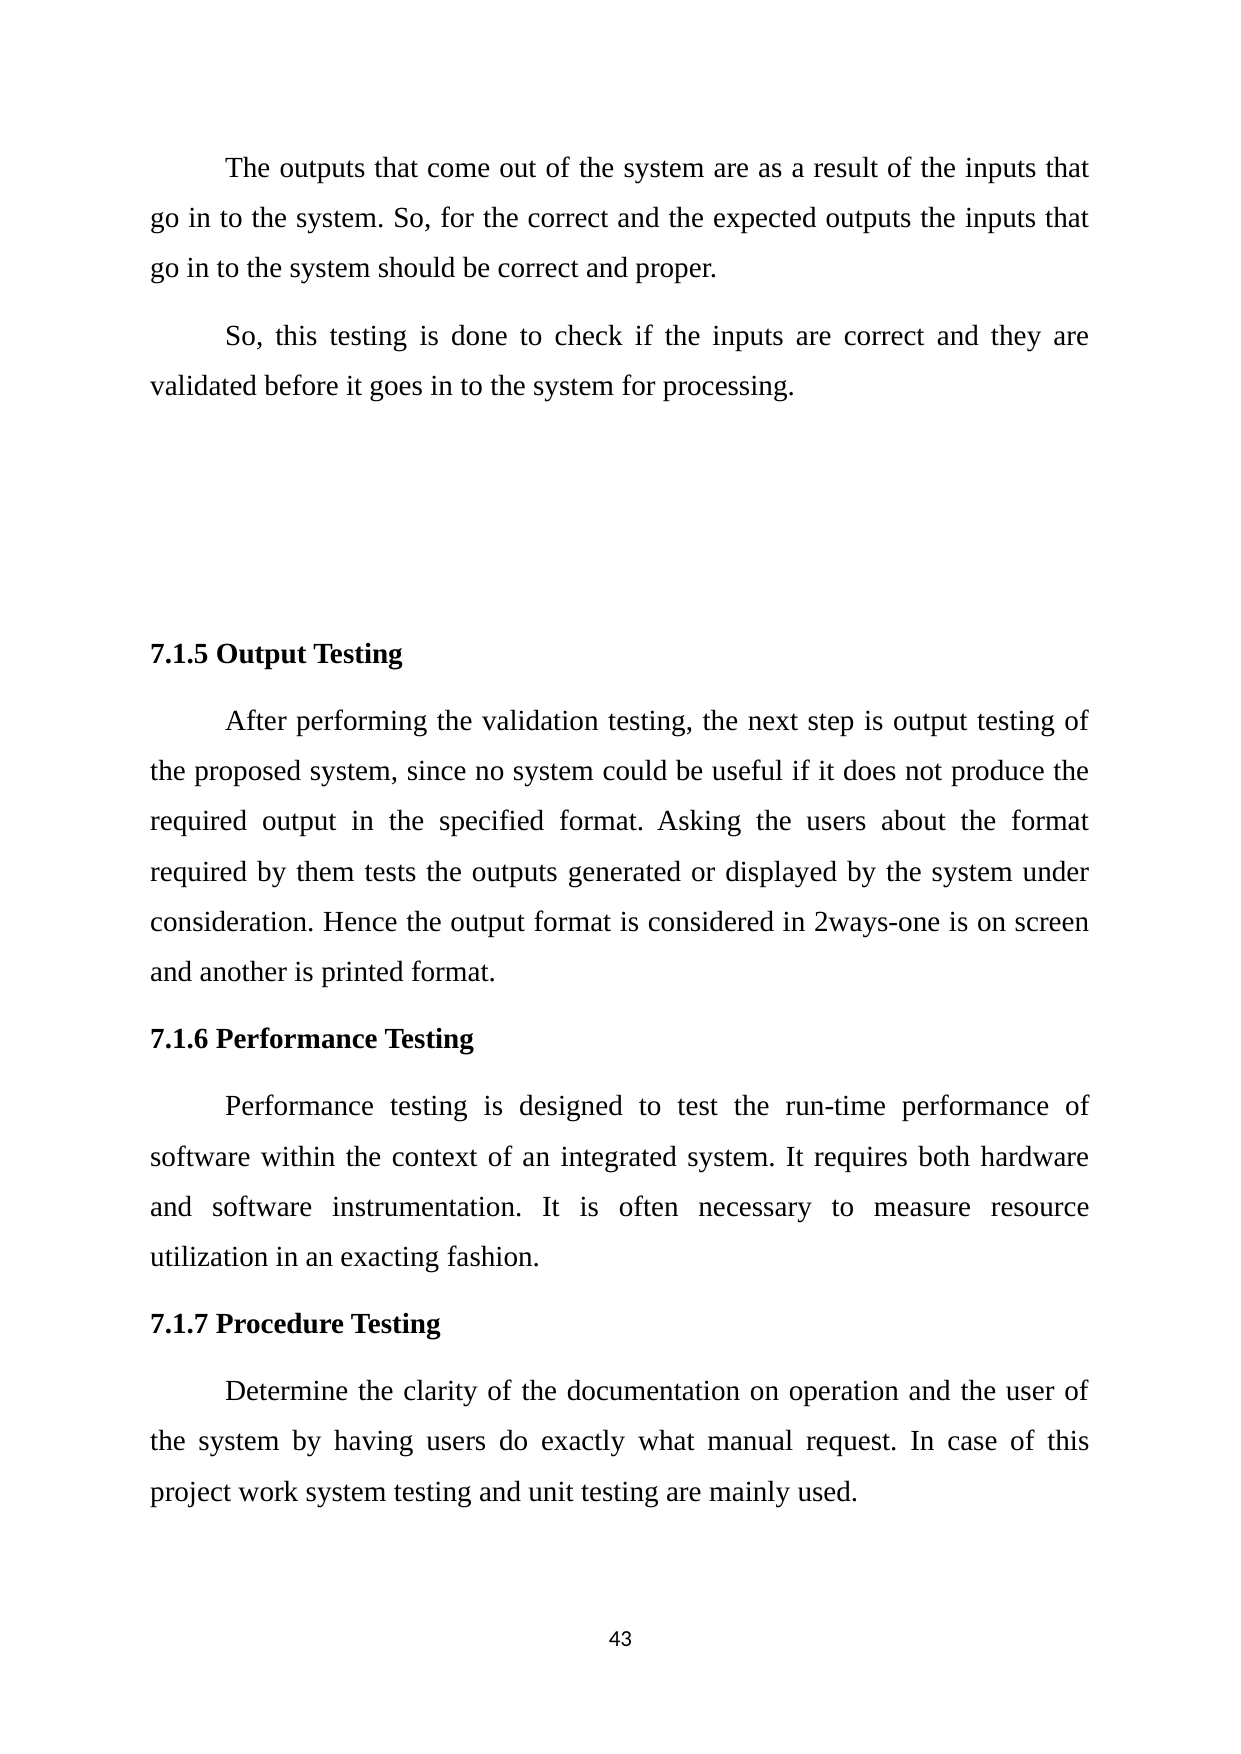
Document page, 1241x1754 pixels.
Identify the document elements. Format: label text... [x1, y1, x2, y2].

text So, this testing is done to check if the inputs are correct and they are validated before it goes in to the system for processing. [150, 318, 1090, 401]
text 7.1.7 Procedure Testing [150, 1306, 1090, 1340]
text Determine the clarity of the documentation on operation and the user of the system by having users do exactly what manual request. In case of this project work system testing and unit testing are mainly used. [150, 1373, 1090, 1507]
text Performance testing is designed to test the run-time performance of software within the context of an integrated system. It requires both hardware and software instrumentation. It is often necessary to measure resource utilization in an exacting fashion. [150, 1088, 1090, 1273]
text 7.1.6 Performance Testing [150, 1021, 1090, 1055]
text After performing the validation testing, the next step is output testing of the proposed system, since no system could be useful if it does not produce the required output in the specified format. Asking the users about the format required by them tests the outputs generated or displayed by the system under consideration. Hence the output format is considered in 2ways-one is on screen and another is printed format. [150, 703, 1090, 988]
text 7.1.5 Output Testing [150, 636, 1090, 669]
text The outputs that come out of the system are as a result of the inputs that go in to the system. So, for the correct and the expected outputs the inputs that go in to the system should be correct and proper. [150, 150, 1090, 284]
